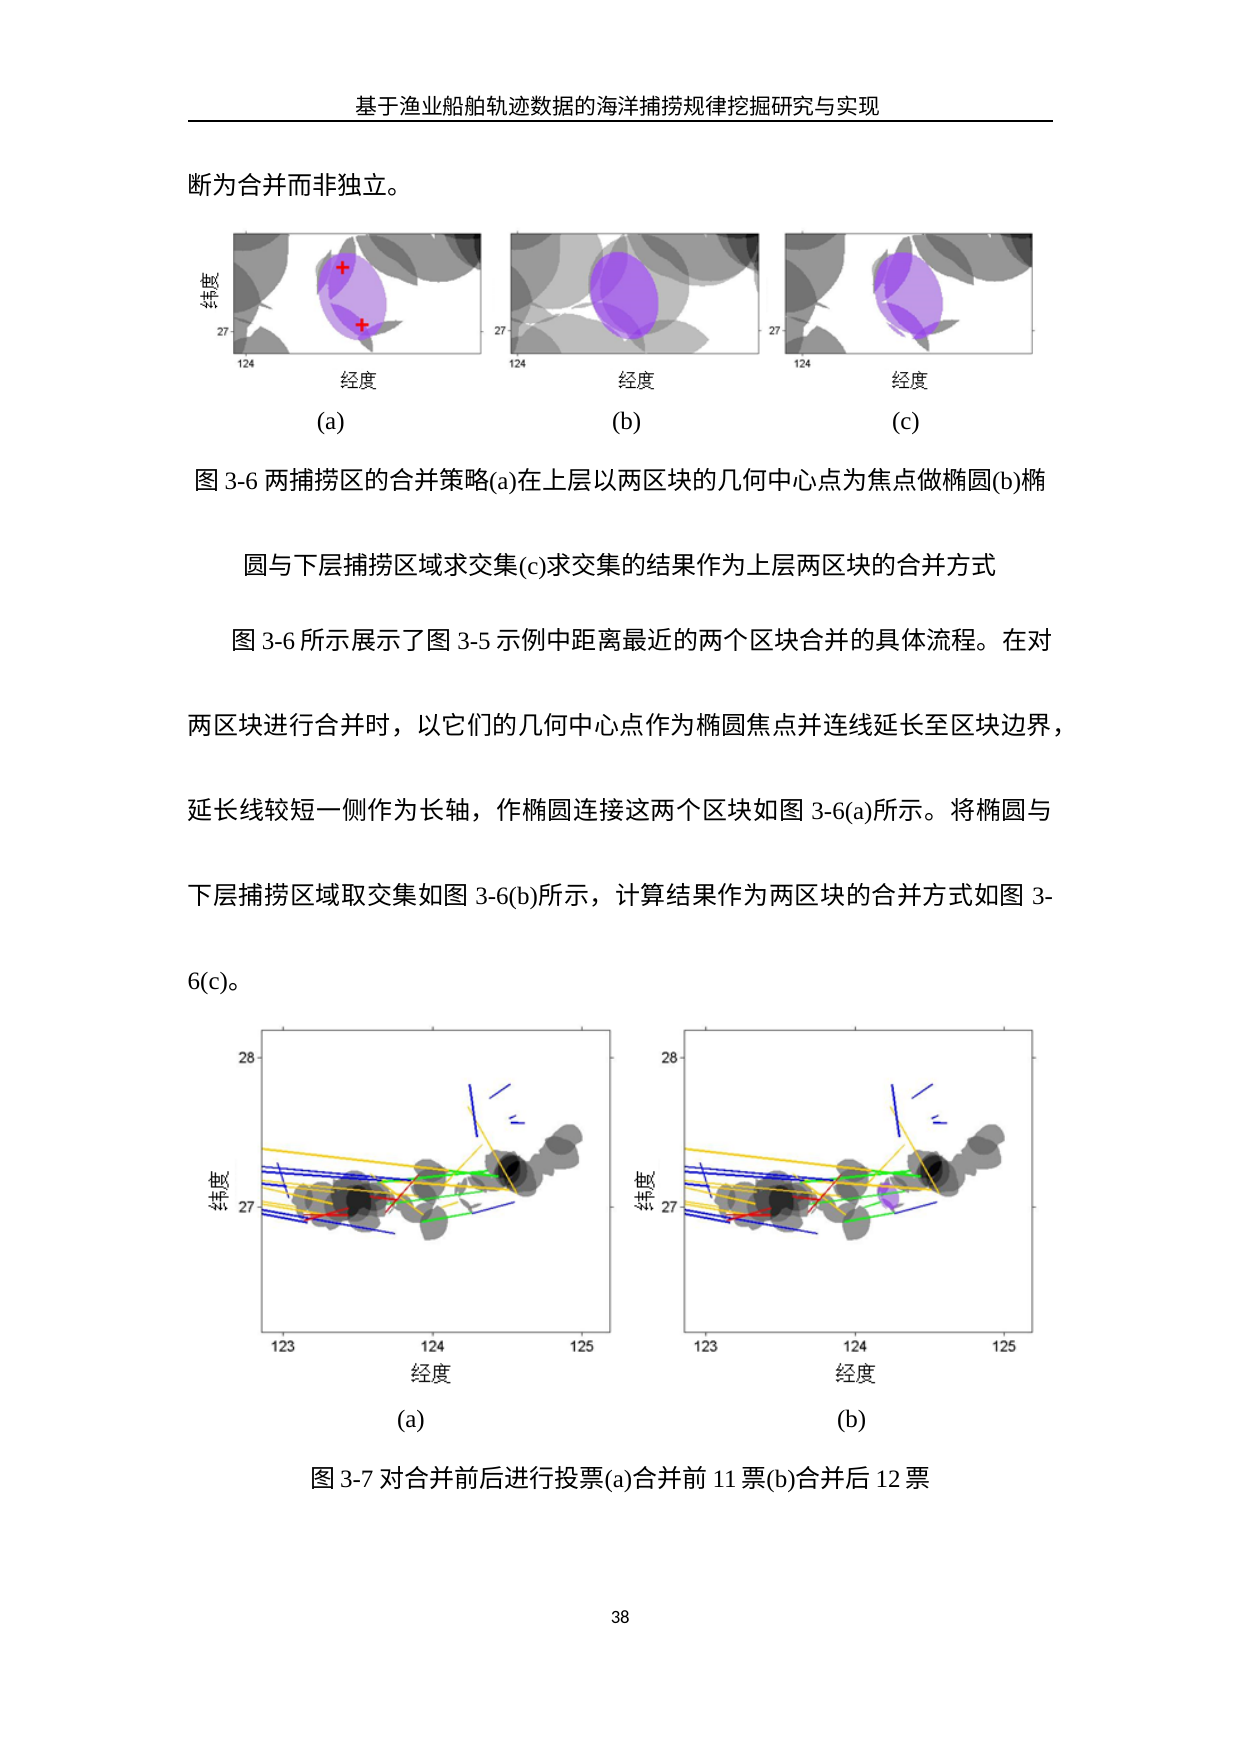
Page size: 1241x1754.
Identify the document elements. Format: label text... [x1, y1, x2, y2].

table_cell 图3-7 对合并前后进行投票(a)合并前11票(b)合并后12票 [176, 1443, 1064, 1518]
table_header [176, 1021, 1064, 1402]
table_cell (c) [768, 404, 1064, 445]
table_cell (b) [620, 1402, 1064, 1443]
picture [198, 227, 1042, 395]
text 图3-6所示展示了图3-5示例中距离最近的两个区块合并的具体流程。在对两区块进行合并时，以它们的几何中心点作为椭圆焦点并连线延长至区块边界，延长线较短一侧作为长轴，作椭圆连接这两个区块如图3-6(a)所示。将椭圆与下层捕捞区域取交集如图3-6(b)所示，计算结果作为两区块的合并方式如图3-6(c)。 [187, 605, 1053, 1012]
table_header [176, 227, 1064, 404]
table_cell (b) [472, 404, 768, 445]
table_cell (a) [176, 404, 472, 445]
table_cell (a) [176, 1402, 620, 1443]
table_cell 图3-6 两捕捞区的合并策略(a)在上层以两区块的几何中心点为焦点做椭圆(b)椭圆与下层捕捞区域求交集(c)求交集的结果作为上层两区块的合并方式 [176, 445, 1064, 605]
picture [196, 1021, 1044, 1391]
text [187, 150, 1053, 218]
